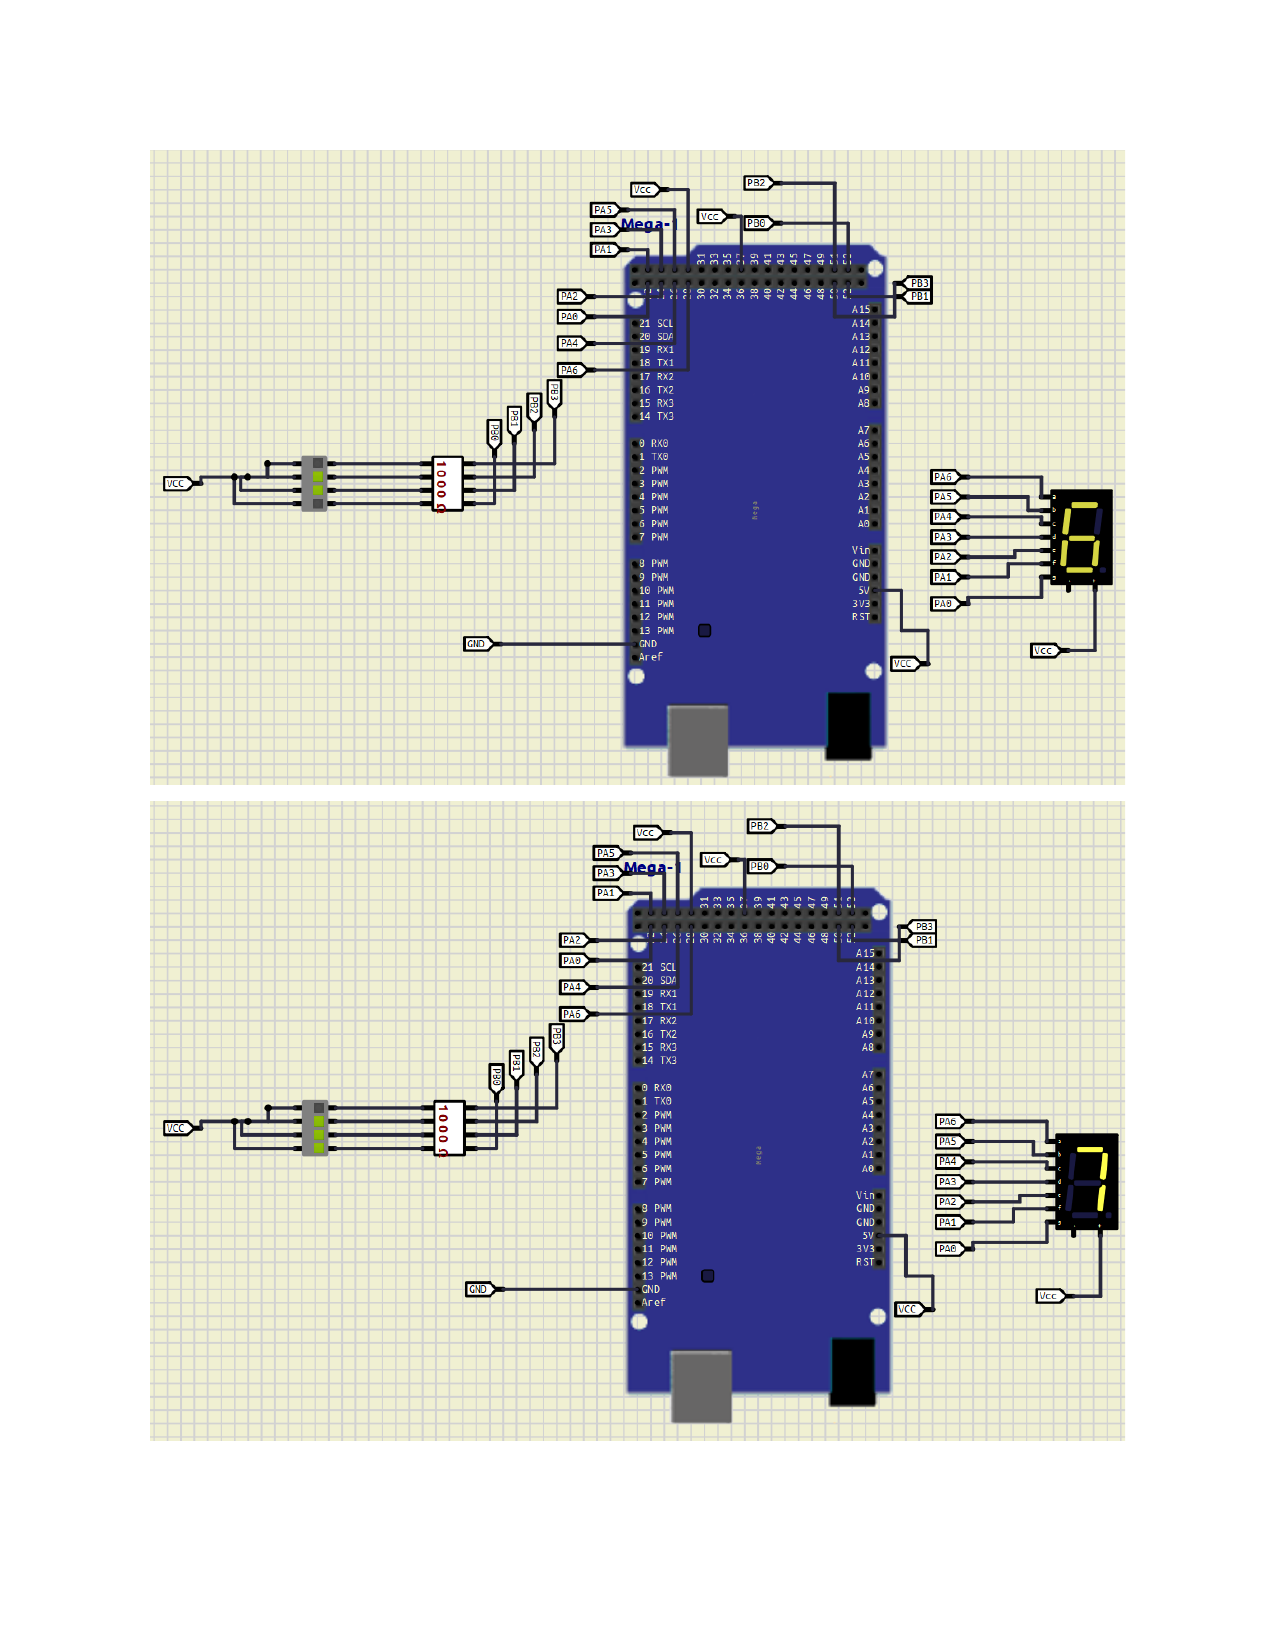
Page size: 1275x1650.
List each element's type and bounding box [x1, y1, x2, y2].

picture [150, 150, 1125, 785]
picture [150, 801, 1125, 1441]
